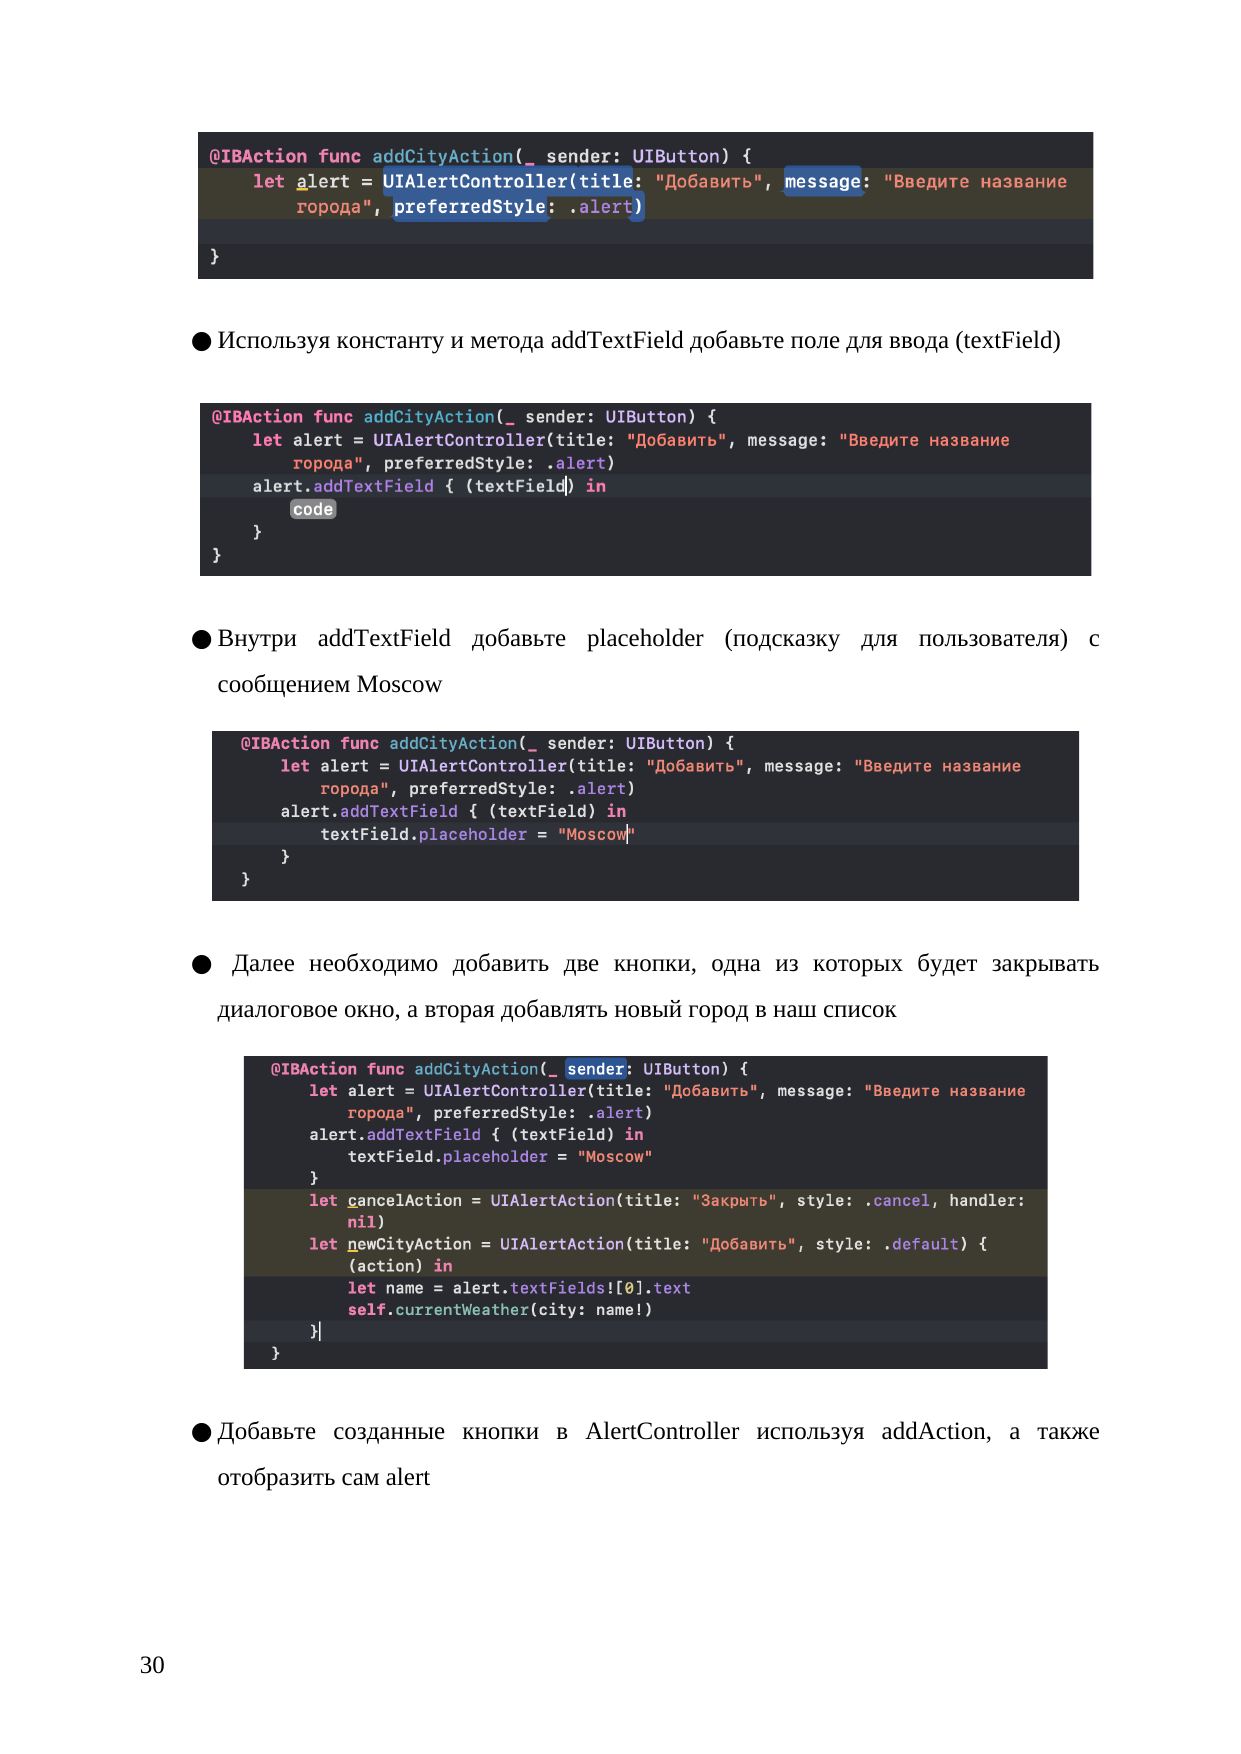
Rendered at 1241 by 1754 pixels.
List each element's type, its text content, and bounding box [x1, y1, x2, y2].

picture [243, 1056, 1048, 1369]
picture [200, 403, 1092, 576]
list Внутри addTextField добавьте placeholder (подсказку для пользователя) с сообщением Moscow [191, 609, 1101, 698]
picture [198, 132, 1094, 279]
list Далее необходимо добавить две кнопки, одна из которых будет закрывать диалоговое окно, а вторая добавлять новый город в наш список [191, 934, 1101, 1023]
list Используя константу и метода addTextField добавьте поле для ввода (textField) [191, 312, 1101, 363]
list Добавьте созданные кнопки в AlertController используя addAction, а также отобразить сам alert [191, 1402, 1101, 1491]
picture [212, 731, 1080, 901]
